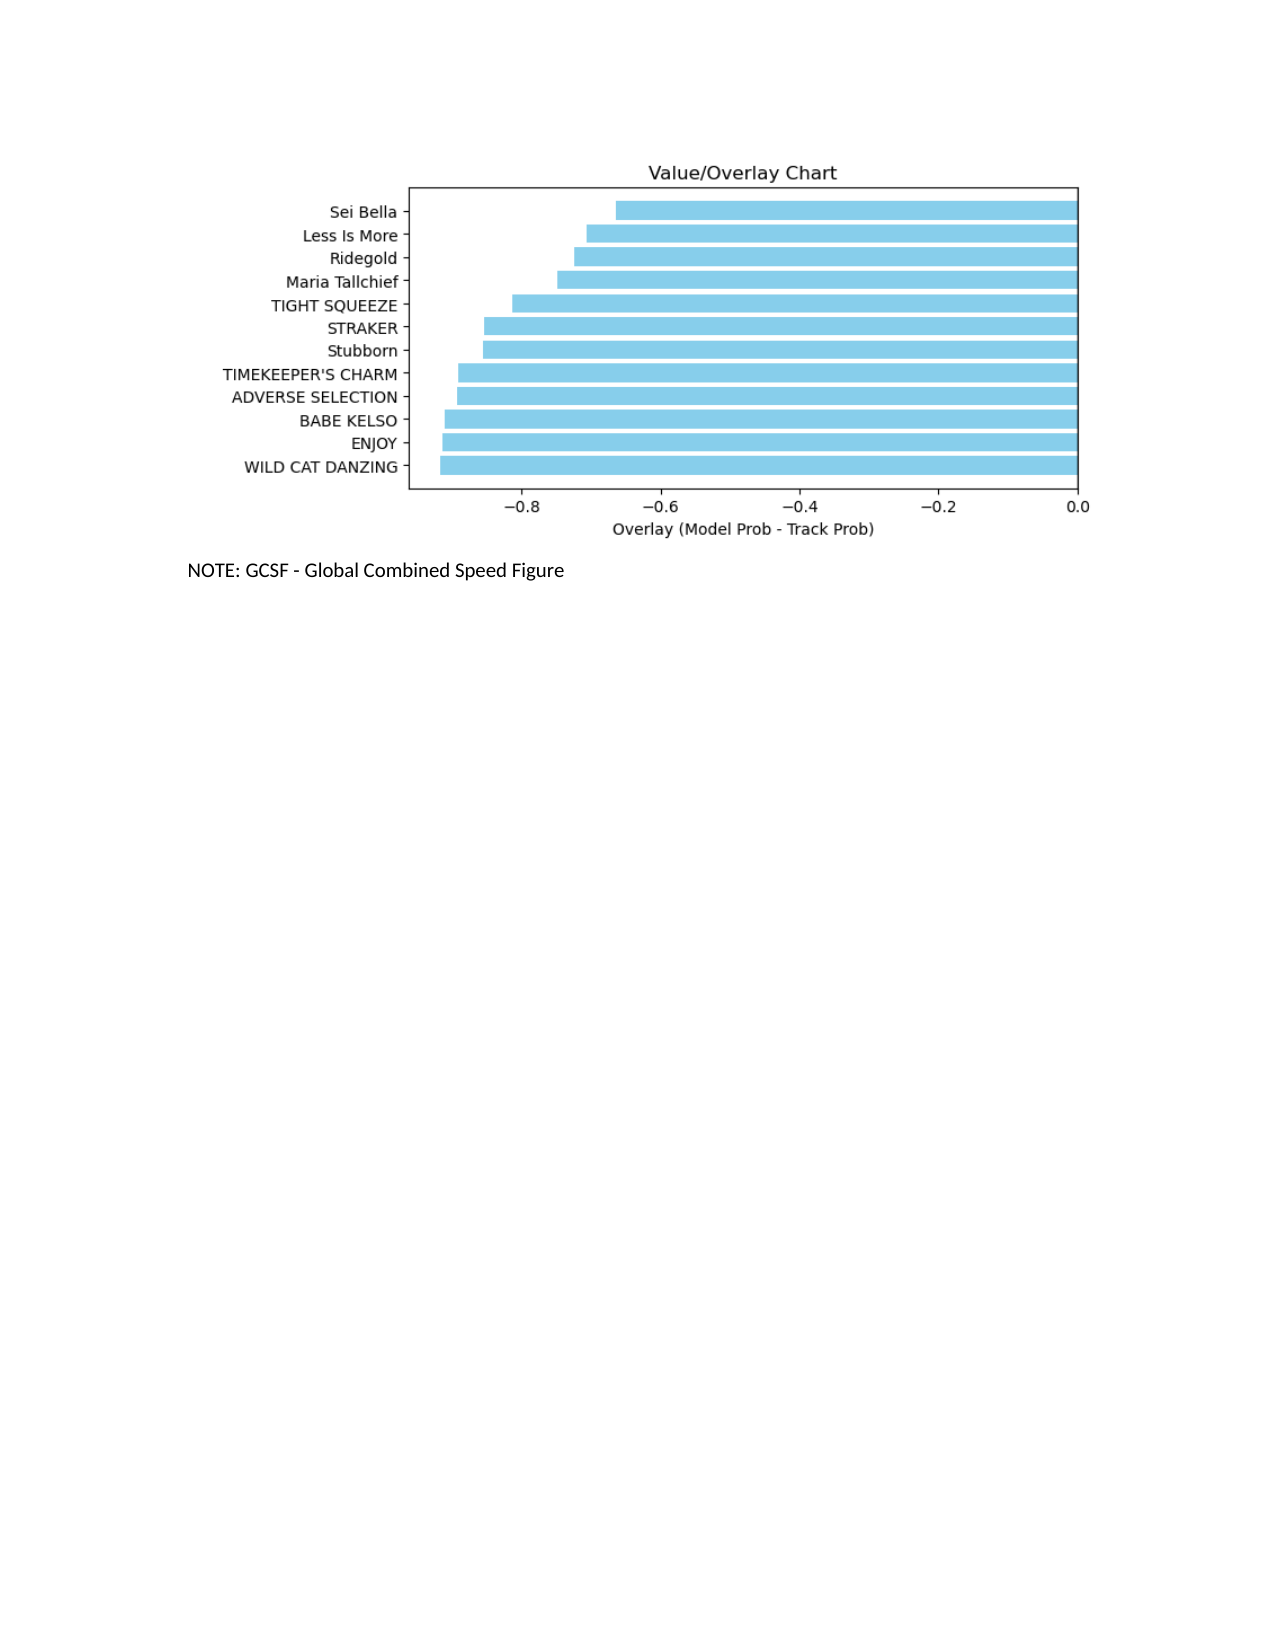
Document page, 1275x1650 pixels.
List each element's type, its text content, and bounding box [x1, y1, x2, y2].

picture [206, 150, 1107, 554]
text NOTE: GCSF - Global Combined Speed Figure [187, 558, 1087, 583]
